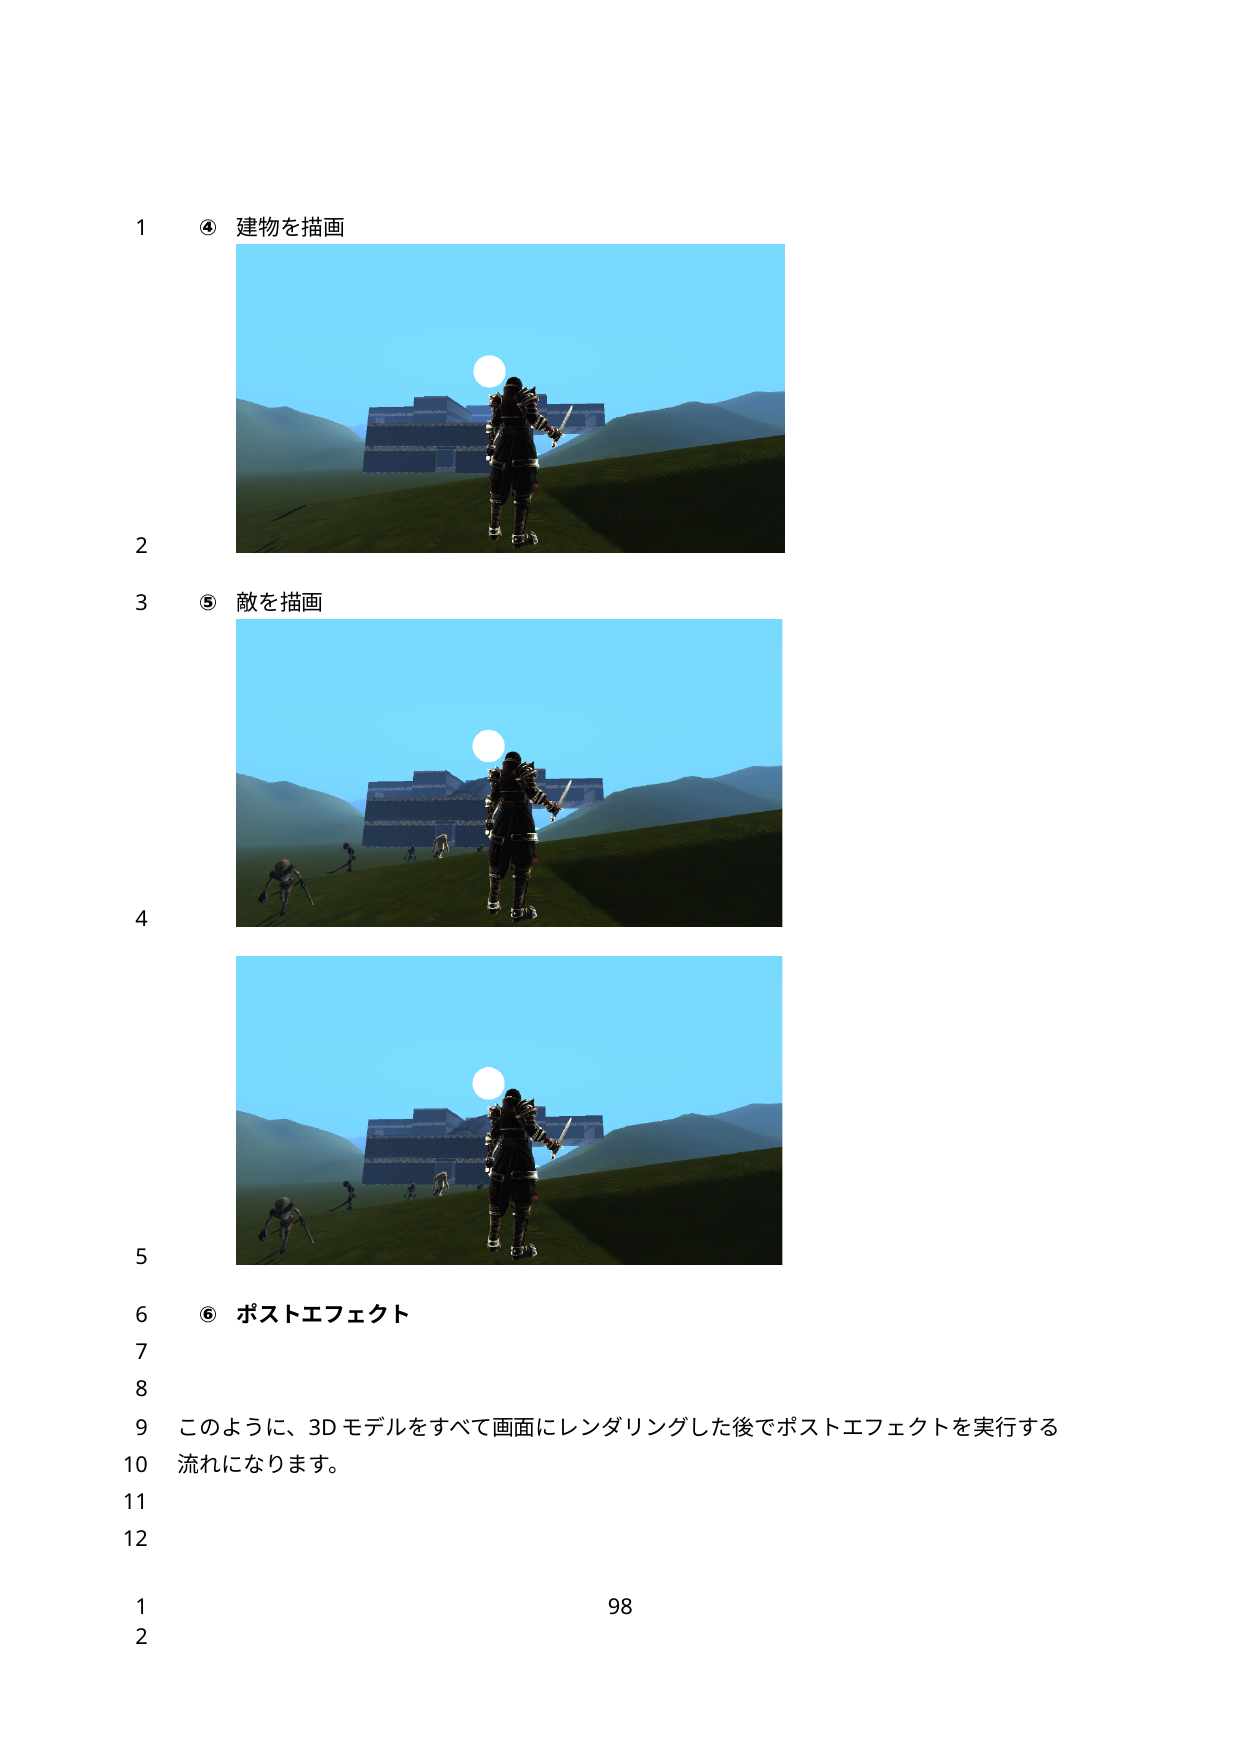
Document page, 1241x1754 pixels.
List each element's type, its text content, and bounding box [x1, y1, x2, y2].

list 敵を描画 [198, 582, 1063, 619]
list 建物を描画 [198, 207, 1063, 244]
text このように、3Dモデルをすべて画面にレンダリングした後でポストエフェクトを実行する流れになります。 [177, 1407, 1063, 1482]
picture [236, 244, 785, 553]
list ポストエフェクト [198, 1294, 1063, 1332]
picture [236, 956, 783, 1265]
picture [236, 619, 783, 927]
